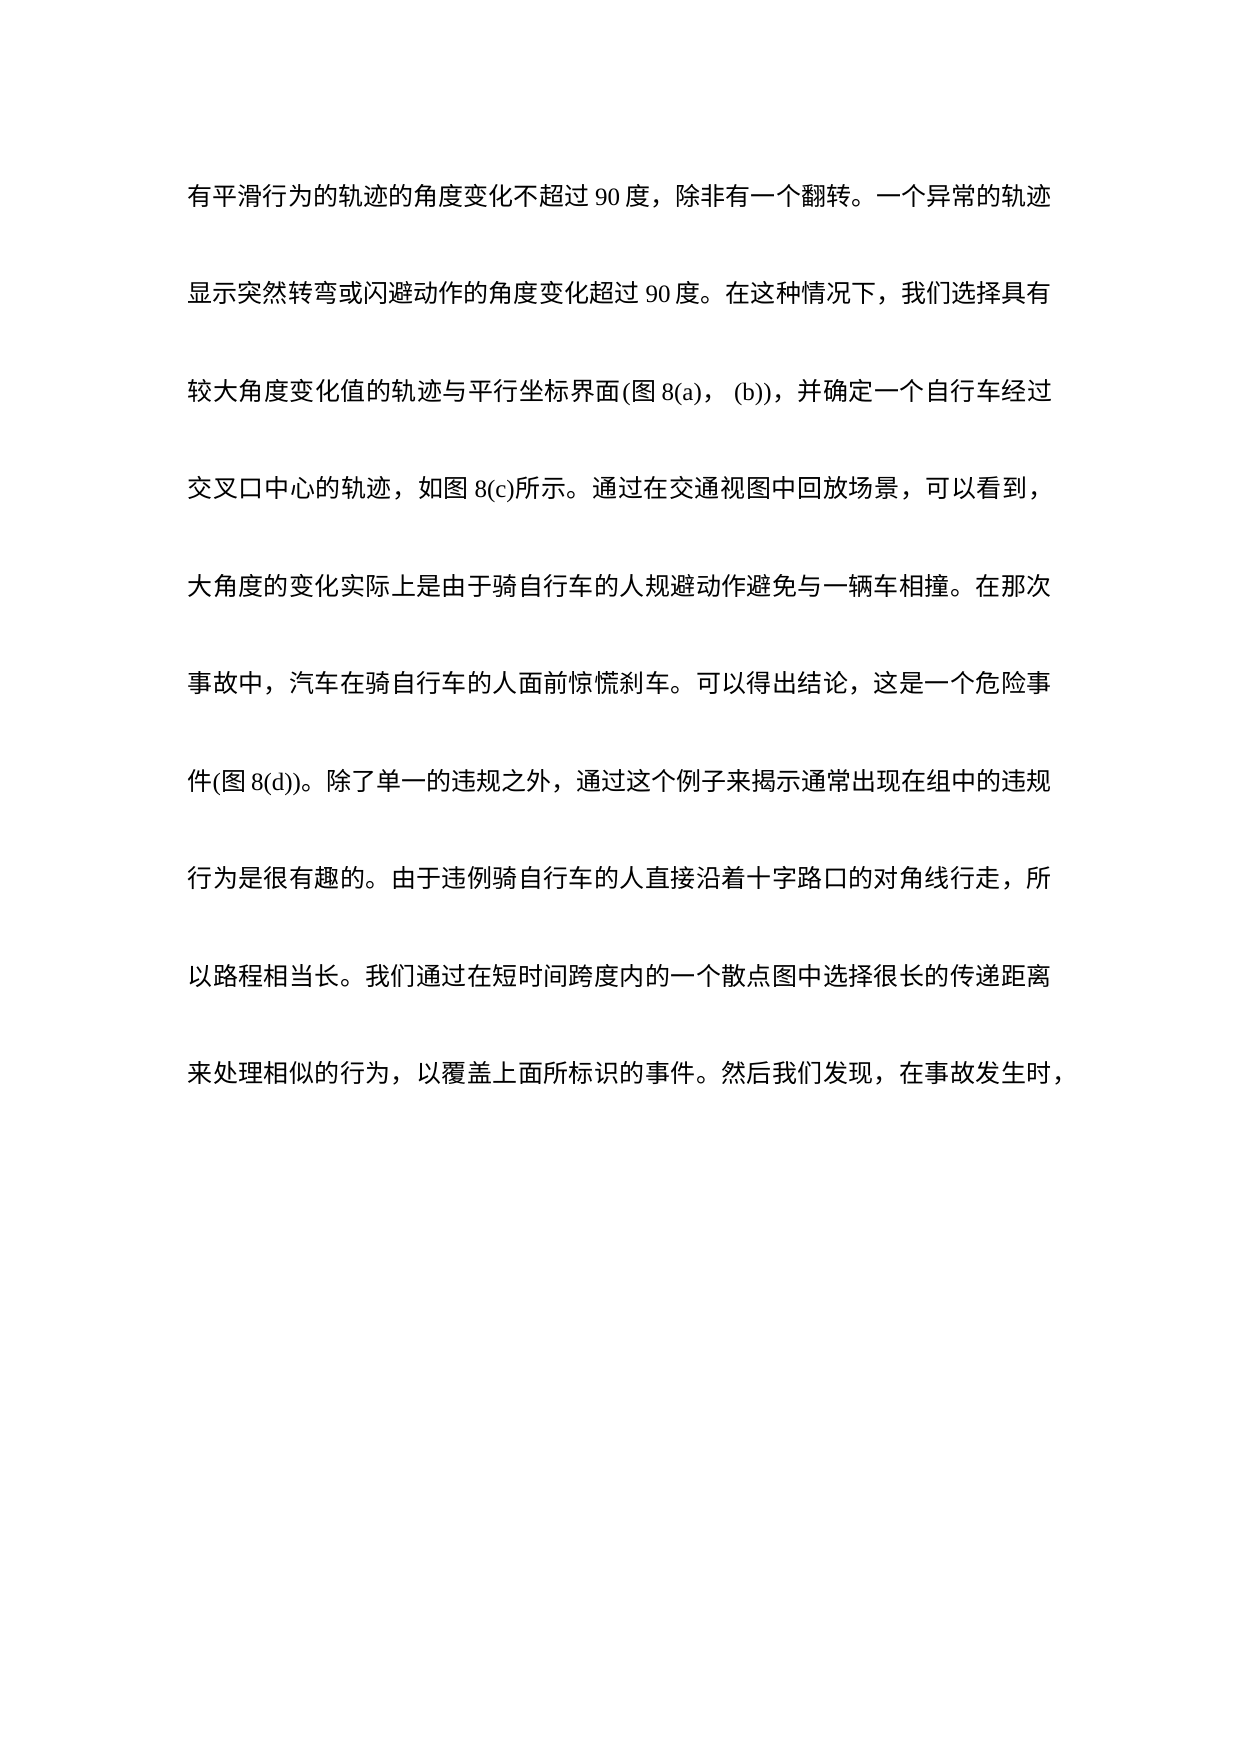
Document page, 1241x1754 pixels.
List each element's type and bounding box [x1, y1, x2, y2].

text [187, 162, 1053, 1592]
